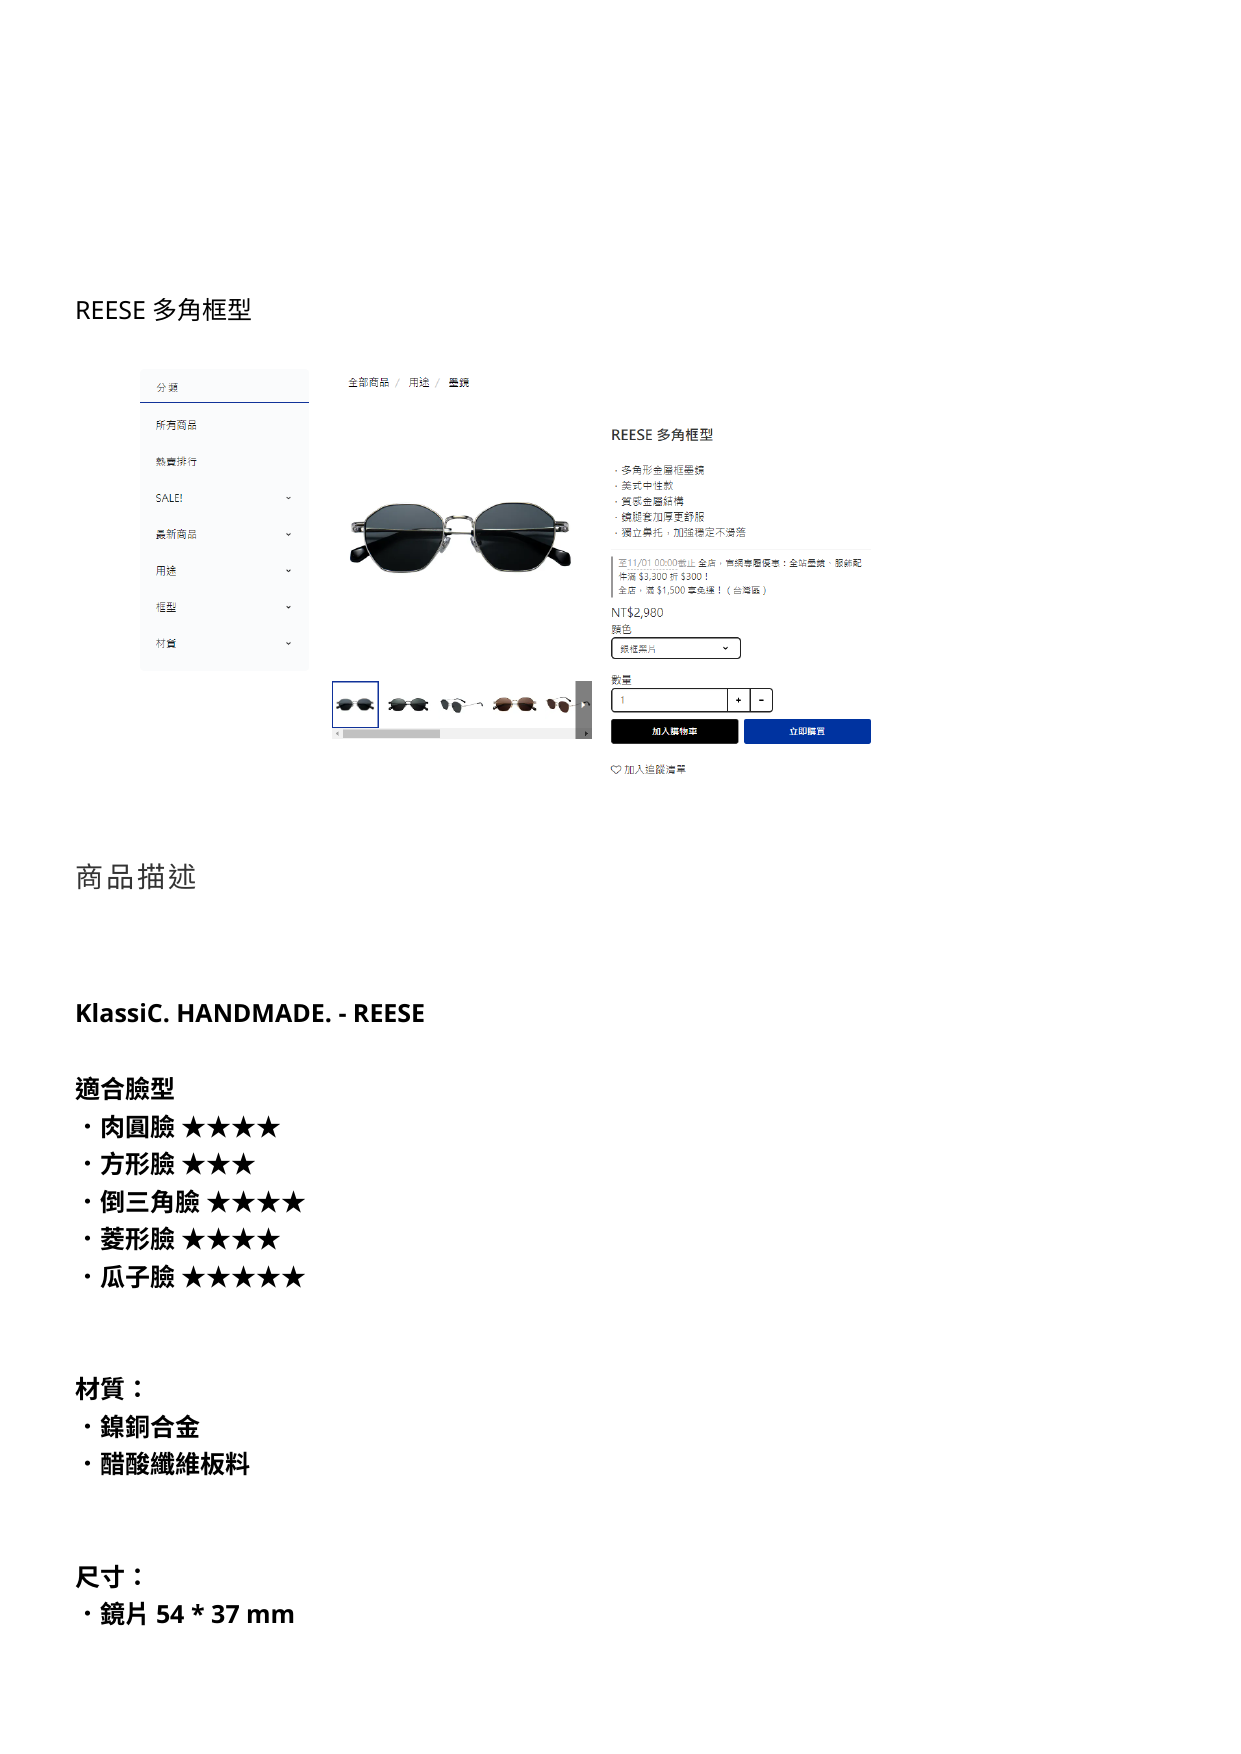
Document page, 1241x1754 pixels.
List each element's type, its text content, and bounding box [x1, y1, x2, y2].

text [75, 1556, 1165, 1631]
text KlassiC. HANDMADE. - REESE [75, 994, 1165, 1031]
text 適合臉型 ．肉圓臉 ★★★★ ．方形臉 ★★★ ．倒三角臉 ★★★★ ．菱形臉 ★★★★ ．瓜子臉 ★★★★★ [75, 1069, 1165, 1369]
picture [75, 356, 976, 785]
text 材質： ．鎳銅合金 ．醋酸纖維板料 [75, 1369, 1165, 1556]
subtitle 商品描述 [75, 837, 1165, 912]
text REESE 多角框型 [75, 289, 1165, 327]
